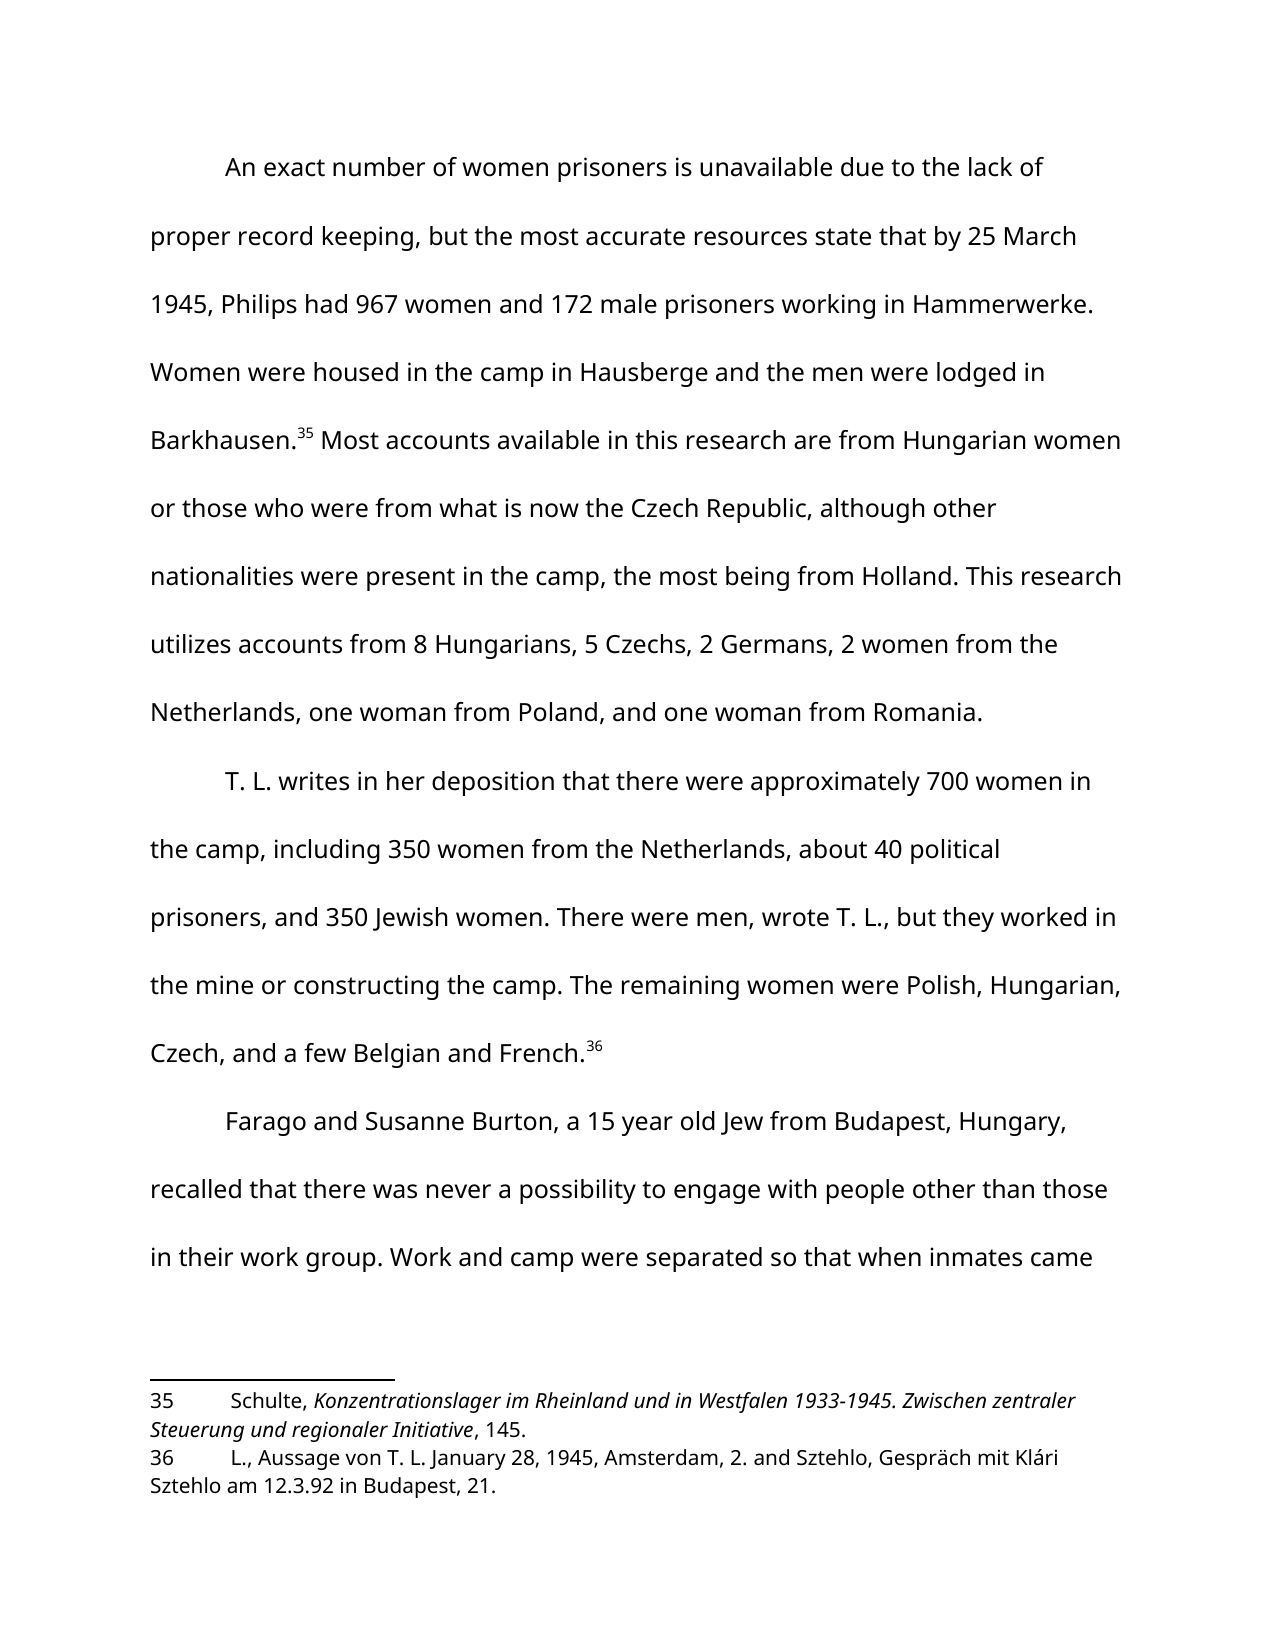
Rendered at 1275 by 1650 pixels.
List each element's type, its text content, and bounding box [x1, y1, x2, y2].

text T. L. writes in her deposition that there were approximately 700 women in the camp, including 350 women from the Netherlands, about 40 political prisoners, and 350 Jewish women. There were men, wrote T. L., but they worked in the mine or constructing the camp. The remaining women were Polish, Hungarian, Czech, and a few Belgian and French. [150, 763, 1125, 1070]
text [150, 1104, 1125, 1274]
text An exact number of women prisoners is unavailable due to the lack of proper record keeping, but the most accurate resources state that by 25 March 1945, Philips had 967 women and 172 male prisoners working in Hammerwerke. Women were housed in the camp in Hausberge and the men were lodged in Barkhausen. Most accounts available in this research are from Hungarian women or those who were from what is now the Czech Republic, although other nationalities were present in the camp, the most being from Holland. This research utilizes accounts from 8 Hungarians, 5 Czechs, 2 Germans, 2 women from the Netherlands, one woman from Poland, and one woman from Romania. [150, 150, 1125, 729]
